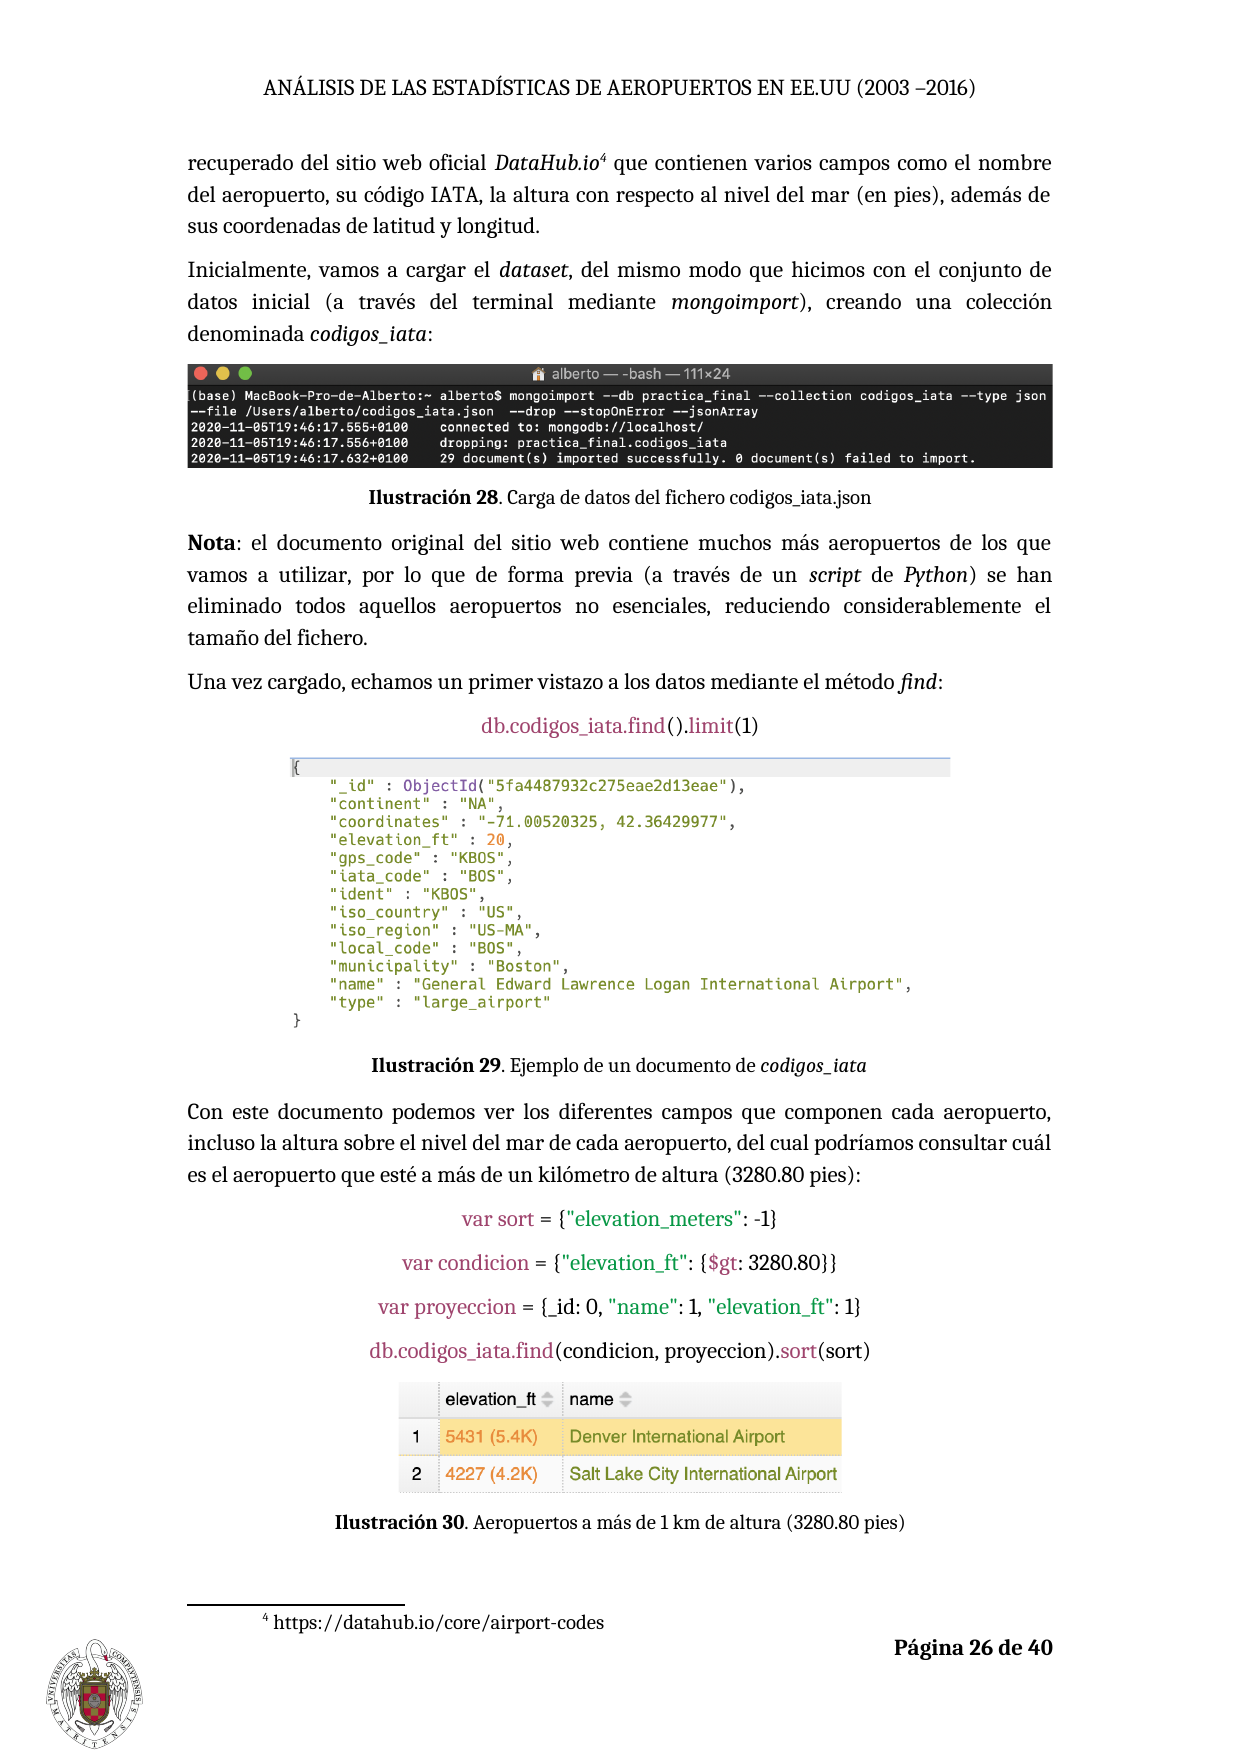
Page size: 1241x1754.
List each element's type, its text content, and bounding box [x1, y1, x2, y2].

text var condicion = {"elevation_ft": {$gt: 3280.80}} [187, 1250, 1053, 1276]
text db.codigos_iata.find(condicion, proyeccion).sort(sort) [187, 1338, 1053, 1364]
picture [43, 1636, 146, 1752]
text Inicialmente, vamos a cargar el dataset, del mismo modo que hicimos con el conjunto de datos inicial (a través del terminal mediante mongoimport), creando una colección denominada codigos_iata: [187, 257, 1053, 347]
text Con este documento podemos ver los diferentes campos que componen cada aeropuerto, incluso la altura sobre el nivel del mar de cada aeropuerto, del cual podríamos consultar cuál es el aeropuerto que esté a más de un kilómetro de altura (3280.80 pies): [187, 1099, 1053, 1188]
text Ilustración 30. Aeropuertos a más de 1 km de altura (3280.80 pies) [187, 1510, 1053, 1534]
text Ilustración 29. Ejemplo de un documento de codigos_iata [187, 1054, 1053, 1078]
picture [187, 364, 1053, 468]
picture [289, 757, 951, 1037]
text Una vez cargado, echamos un primer vistazo a los datos mediante el método find: [187, 669, 1053, 695]
text Ilustración 28. Carga de datos del fichero codigos_iata.json [187, 485, 1053, 509]
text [187, 150, 1053, 239]
text Nota: el documento original del sitio web contiene muchos más aeropuertos de los que vamos a utilizar, por lo que de forma previa (a través de un script de Python) se han eliminado todos aquellos aeropuertos no esenciales, reduciendo considerablemente el tamaño del fichero. [187, 530, 1053, 651]
text var proyeccion = {_id: 0, "name": 1, "elevation_ft": 1} [187, 1294, 1053, 1320]
text var sort = {"elevation_meters": -1} [187, 1206, 1053, 1232]
text db.codigos_iata.find().limit(1) [187, 713, 1053, 739]
picture [398, 1382, 842, 1493]
